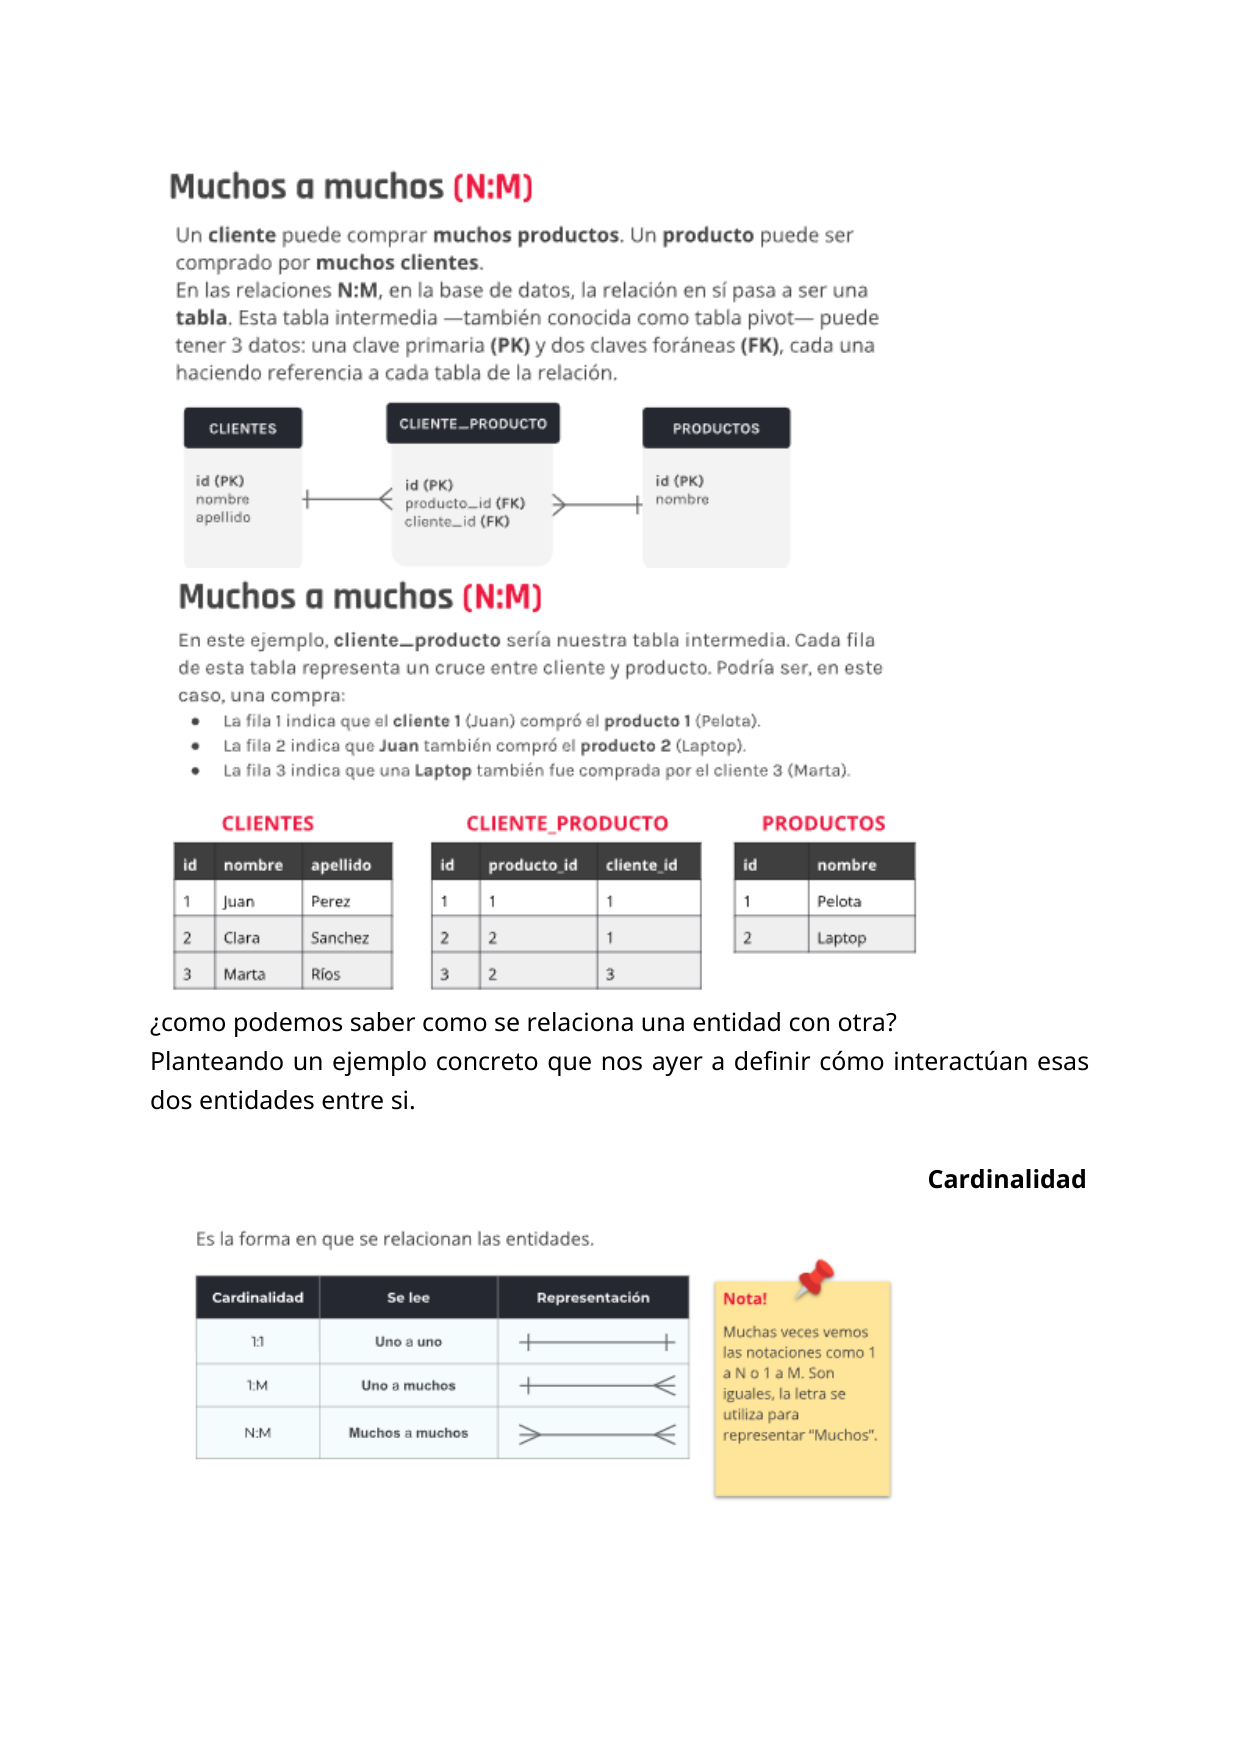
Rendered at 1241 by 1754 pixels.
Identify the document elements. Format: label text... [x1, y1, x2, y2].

picture [150, 571, 971, 1001]
text ¿como podemos saber como se relaciona una entidad con otra? [150, 1004, 1090, 1039]
picture [150, 150, 889, 568]
picture [162, 1209, 909, 1539]
text Cardinalidad [150, 1161, 1090, 1195]
text Planteando un ejemplo concreto que nos ayer a definir cómo interactúan esas dos entidades entre si. [150, 1044, 1090, 1117]
